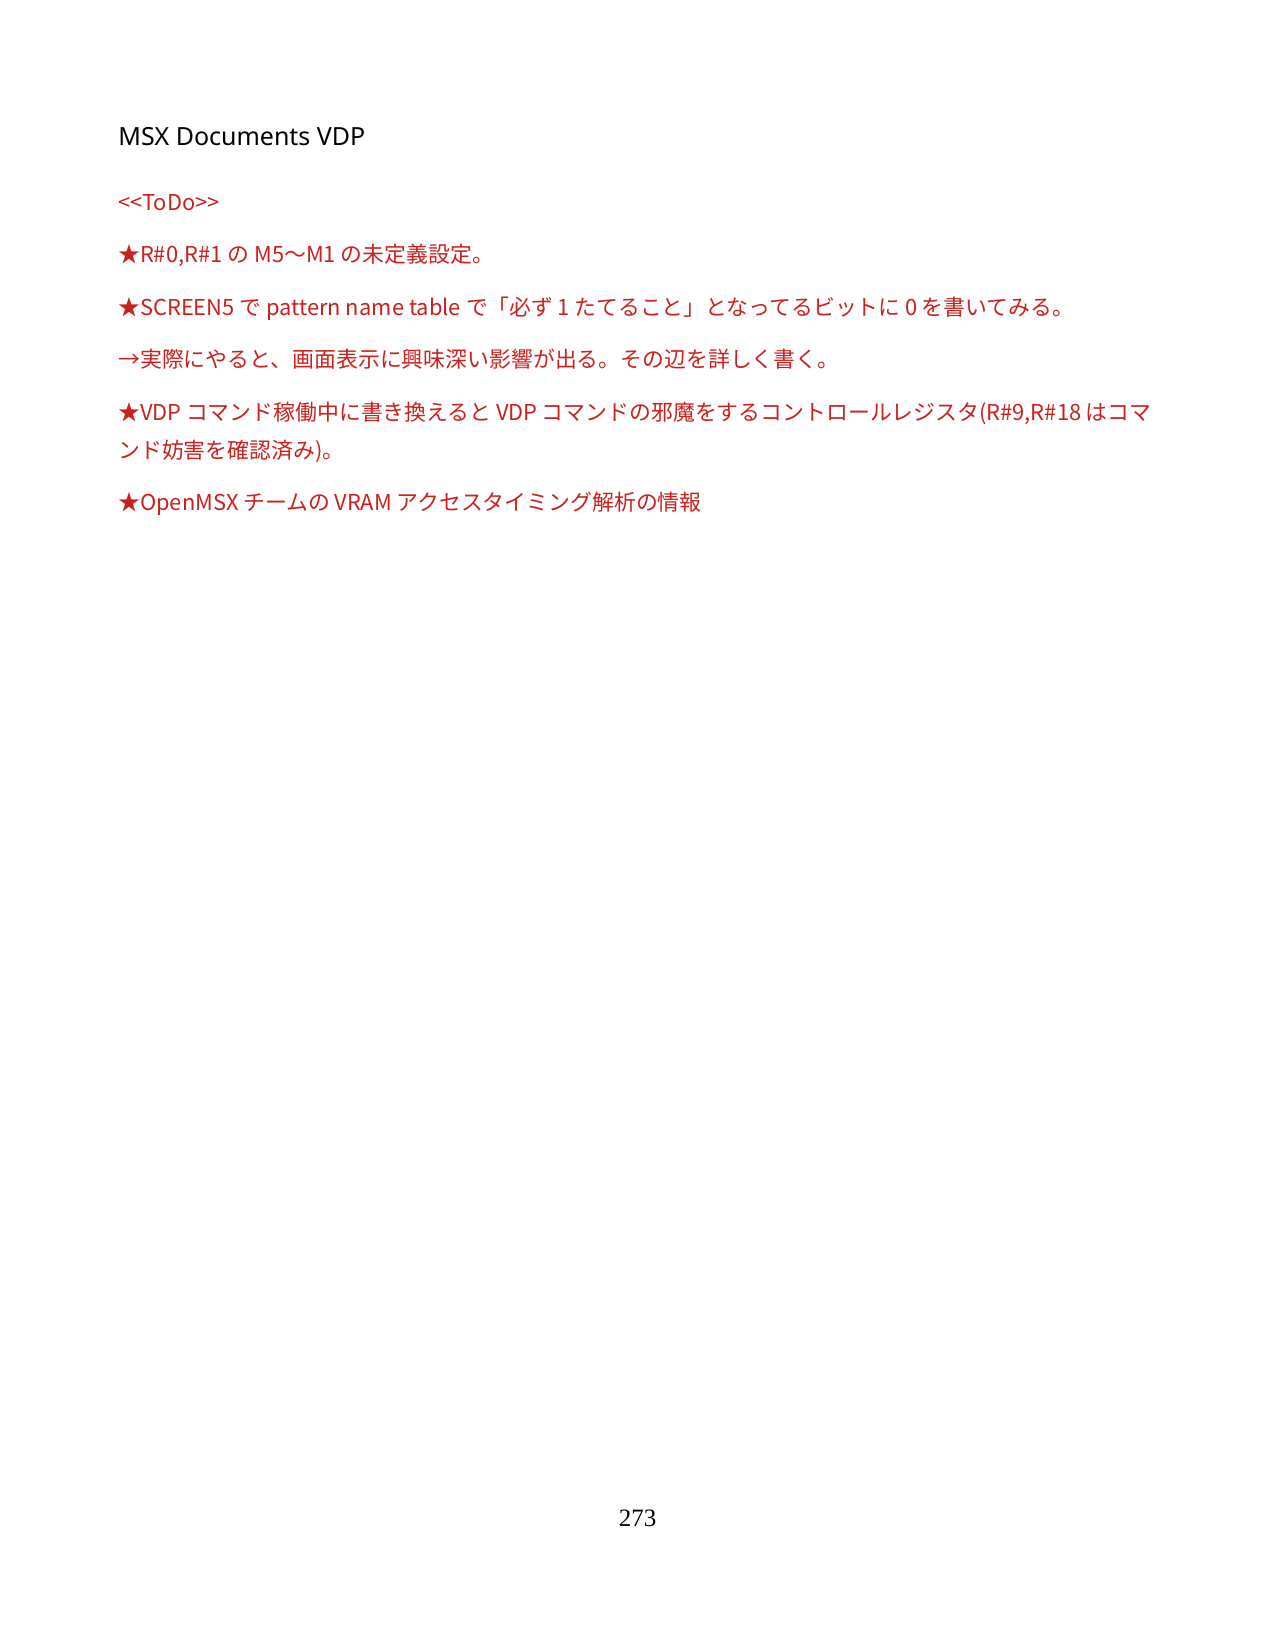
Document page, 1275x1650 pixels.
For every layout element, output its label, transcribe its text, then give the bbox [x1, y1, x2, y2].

text ★SCREEN5 で pattern name table で「必ず1たてること」となってるビットに0を書いてみる。 [118, 290, 1157, 321]
text ★R#0,R#1 の M5～M1 の未定義設定。 [118, 237, 1157, 269]
text ★OpenMSXチームのVRAMアクセスタイミング解析の情報 [118, 485, 1157, 517]
text ★VDPコマンド稼働中に書き換えるとVDPコマンドの邪魔をするコントロールレジスタ(R#9,R#18はコマンド妨害を確認済み)。 [118, 395, 1157, 464]
text <<ToDo>> [118, 185, 1157, 216]
text →実際にやると、画面表示に興味深い影響が出る。その辺を詳しく書く。 [118, 342, 1157, 374]
